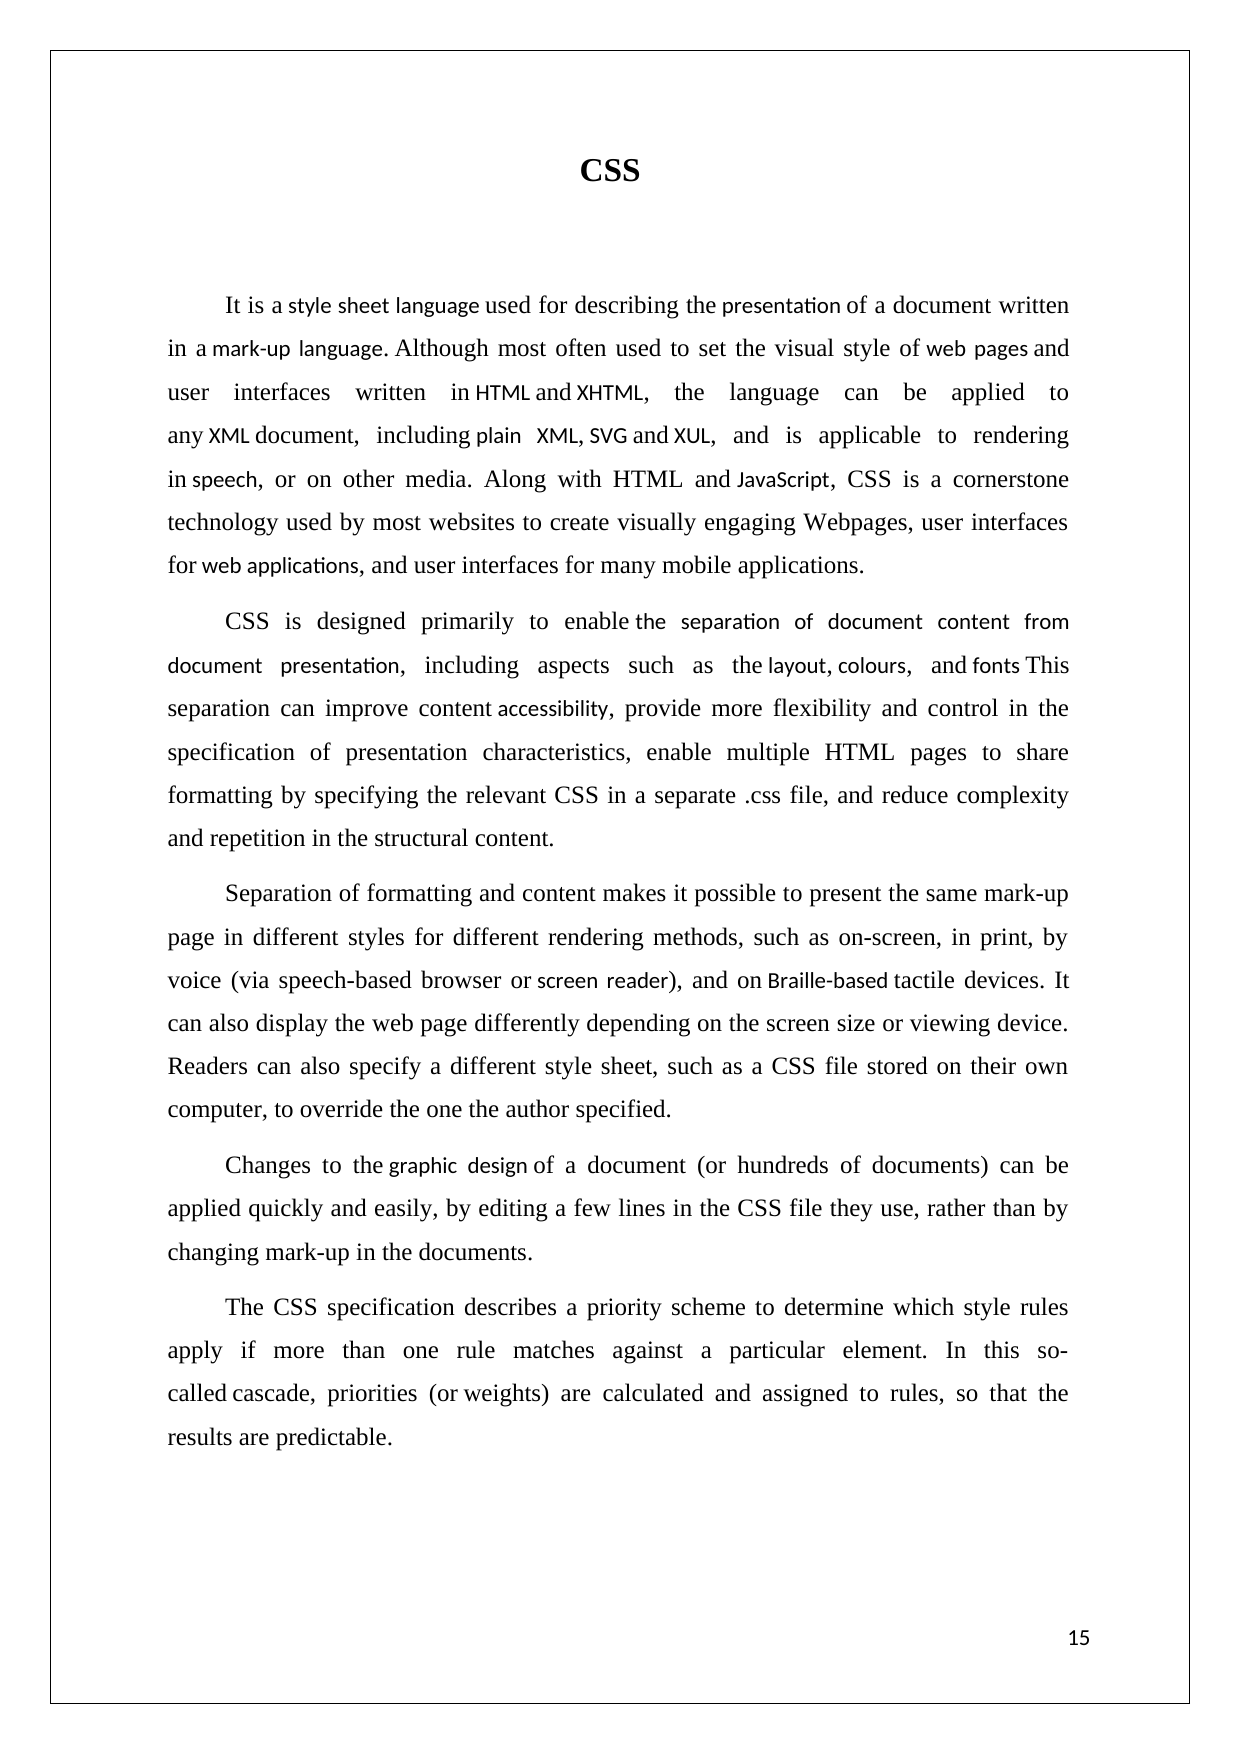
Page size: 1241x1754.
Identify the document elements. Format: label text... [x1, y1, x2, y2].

text It is a style sheet language used for describing the presentation of a document written in a mark-up language. Although most often used to set the visual style of web pages and user interfaces written in HTML and XHTML, the language can be applied to any XML document, including plain XML, SVG and XUL, and is applicable to rendering in speech, or on other media. Along with HTML and JavaScript, CSS is a cornerstone technology used by most websites to create visually engaging Webpages, user interfaces for web applications, and user interfaces for many mobile applications. [167, 290, 1069, 579]
text CSS is designed primarily to enable the separation of document content from document presentation, including aspects such as the layout, colours, and fonts This separation can improve content accessibility, provide more flexibility and control in the specification of presentation characteristics, enable multiple HTML pages to share formatting by specifying the relevant CSS in a separate .css file, and reduce complexity and repetition in the structural content. [167, 606, 1069, 852]
text Separation of formatting and content makes it possible to present the same mark-up page in different styles for different rendering methods, such as on-screen, in print, by voice (via speech-based browser or screen reader), and on Braille-based tactile devices. It can also display the web page differently depending on the screen size or viewing device. Readers can also specify a different style sheet, such as a CSS file stored on their own computer, to override the one the author specified. [167, 878, 1069, 1123]
text CSS [150, 150, 1069, 188]
text The CSS specification describes a priority scheme to determine which style rules apply if more than one rule matches against a particular element. In this so-called cascade, priorities (or weights) are calculated and assigned to rules, so that the results are predictable. [167, 1292, 1069, 1451]
text Changes to the graphic design of a document (or hundreds of documents) can be applied quickly and easily, by editing a few lines in the CSS file they use, rather than by changing mark-up in the documents. [167, 1150, 1069, 1265]
